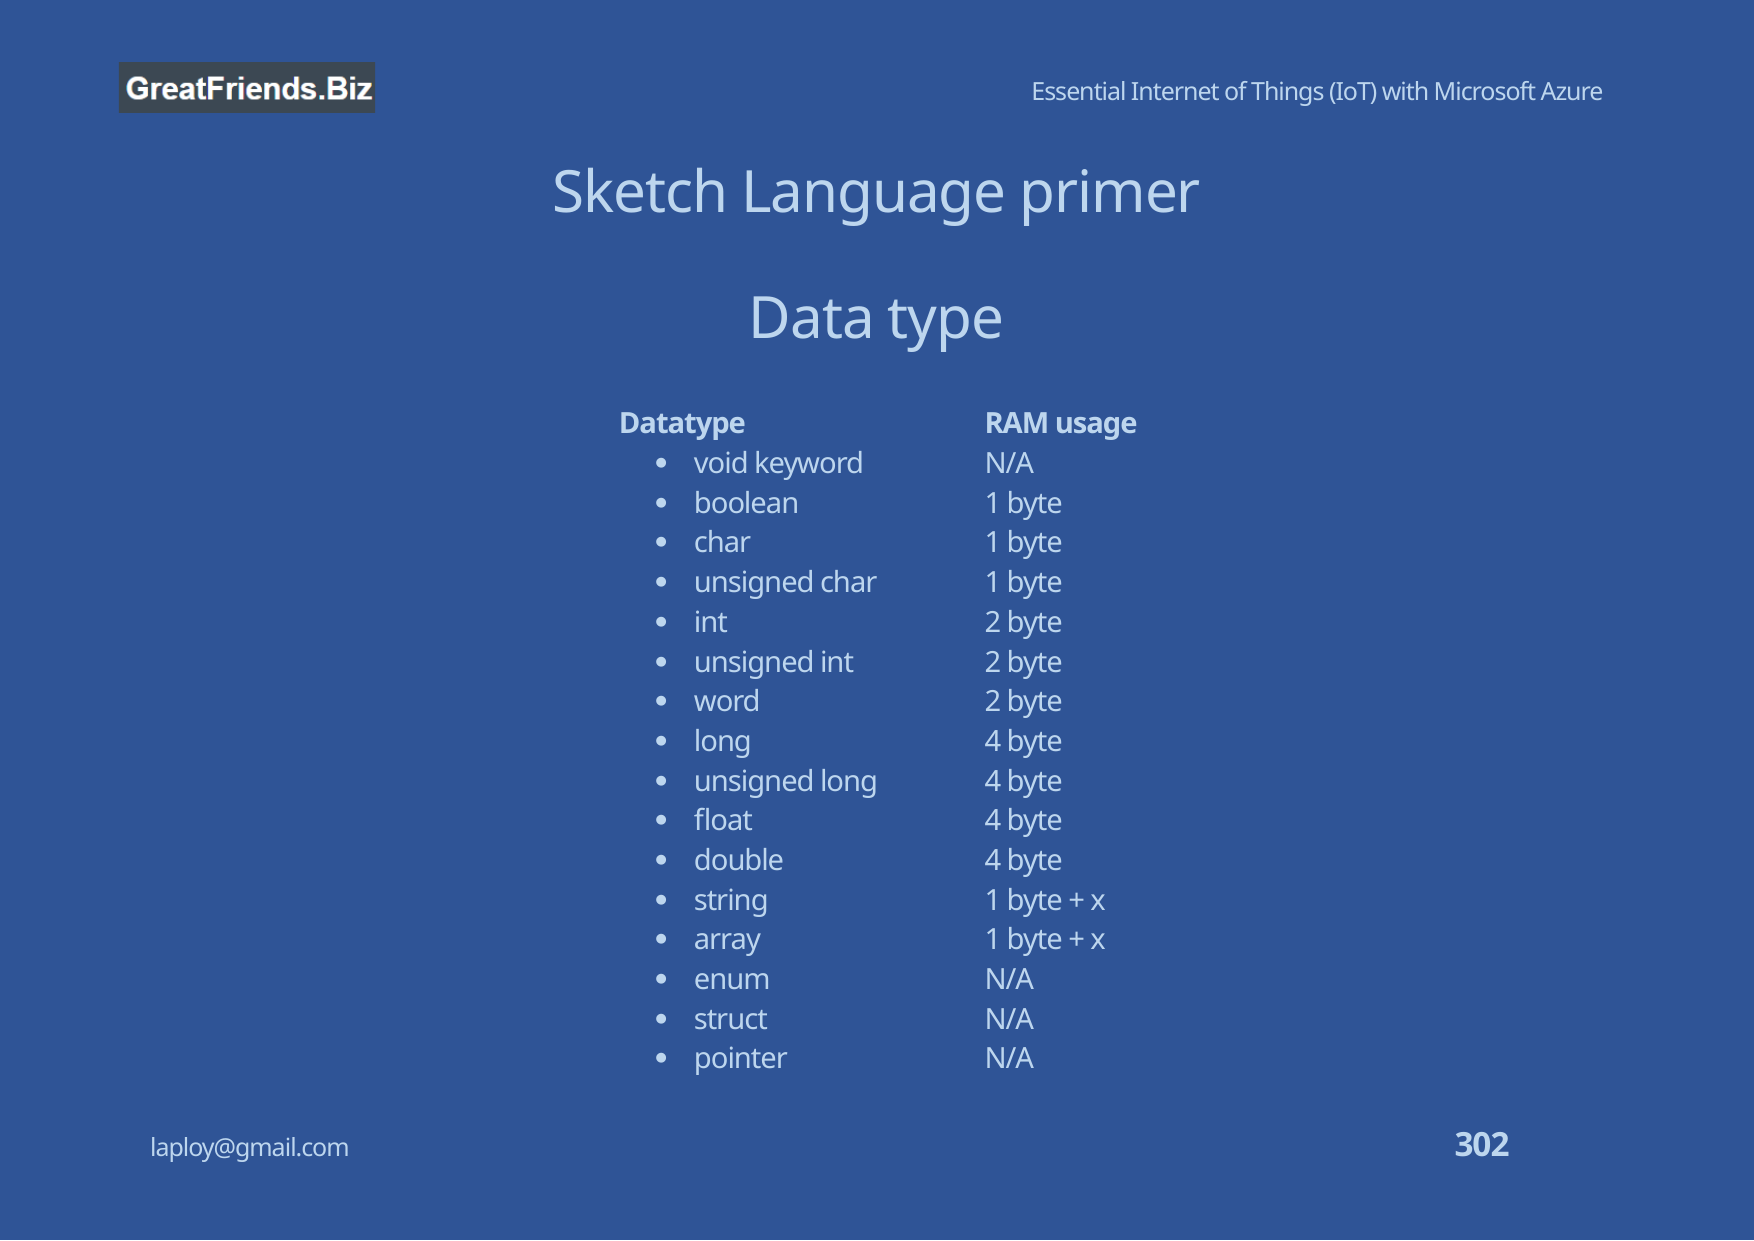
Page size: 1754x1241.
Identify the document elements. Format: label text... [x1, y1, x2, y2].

title unsigned long 4 byte [656, 760, 1604, 799]
title void keyword N/A [656, 442, 1604, 482]
title Data type [150, 276, 1604, 356]
title Datatype RAM usage [619, 403, 1604, 442]
title unsigned int 2 byte [656, 641, 1604, 681]
title struct N/A [656, 998, 1604, 1038]
title word 2 byte [656, 681, 1604, 720]
title char 1 byte [656, 522, 1604, 561]
title double 4 byte [656, 839, 1604, 879]
title int 2 byte [656, 601, 1604, 641]
picture [118, 62, 375, 113]
title string 1 byte + x [656, 879, 1604, 919]
title float 4 byte [656, 799, 1604, 839]
title Sketch Language primer [150, 150, 1604, 229]
title enum N/A [656, 958, 1604, 998]
title boolean 1 byte [656, 482, 1604, 522]
title long 4 byte [656, 720, 1604, 760]
title array 1 byte + x [656, 919, 1604, 958]
title pointer N/A [656, 1038, 1604, 1077]
title unsigned char 1 byte [656, 561, 1604, 601]
